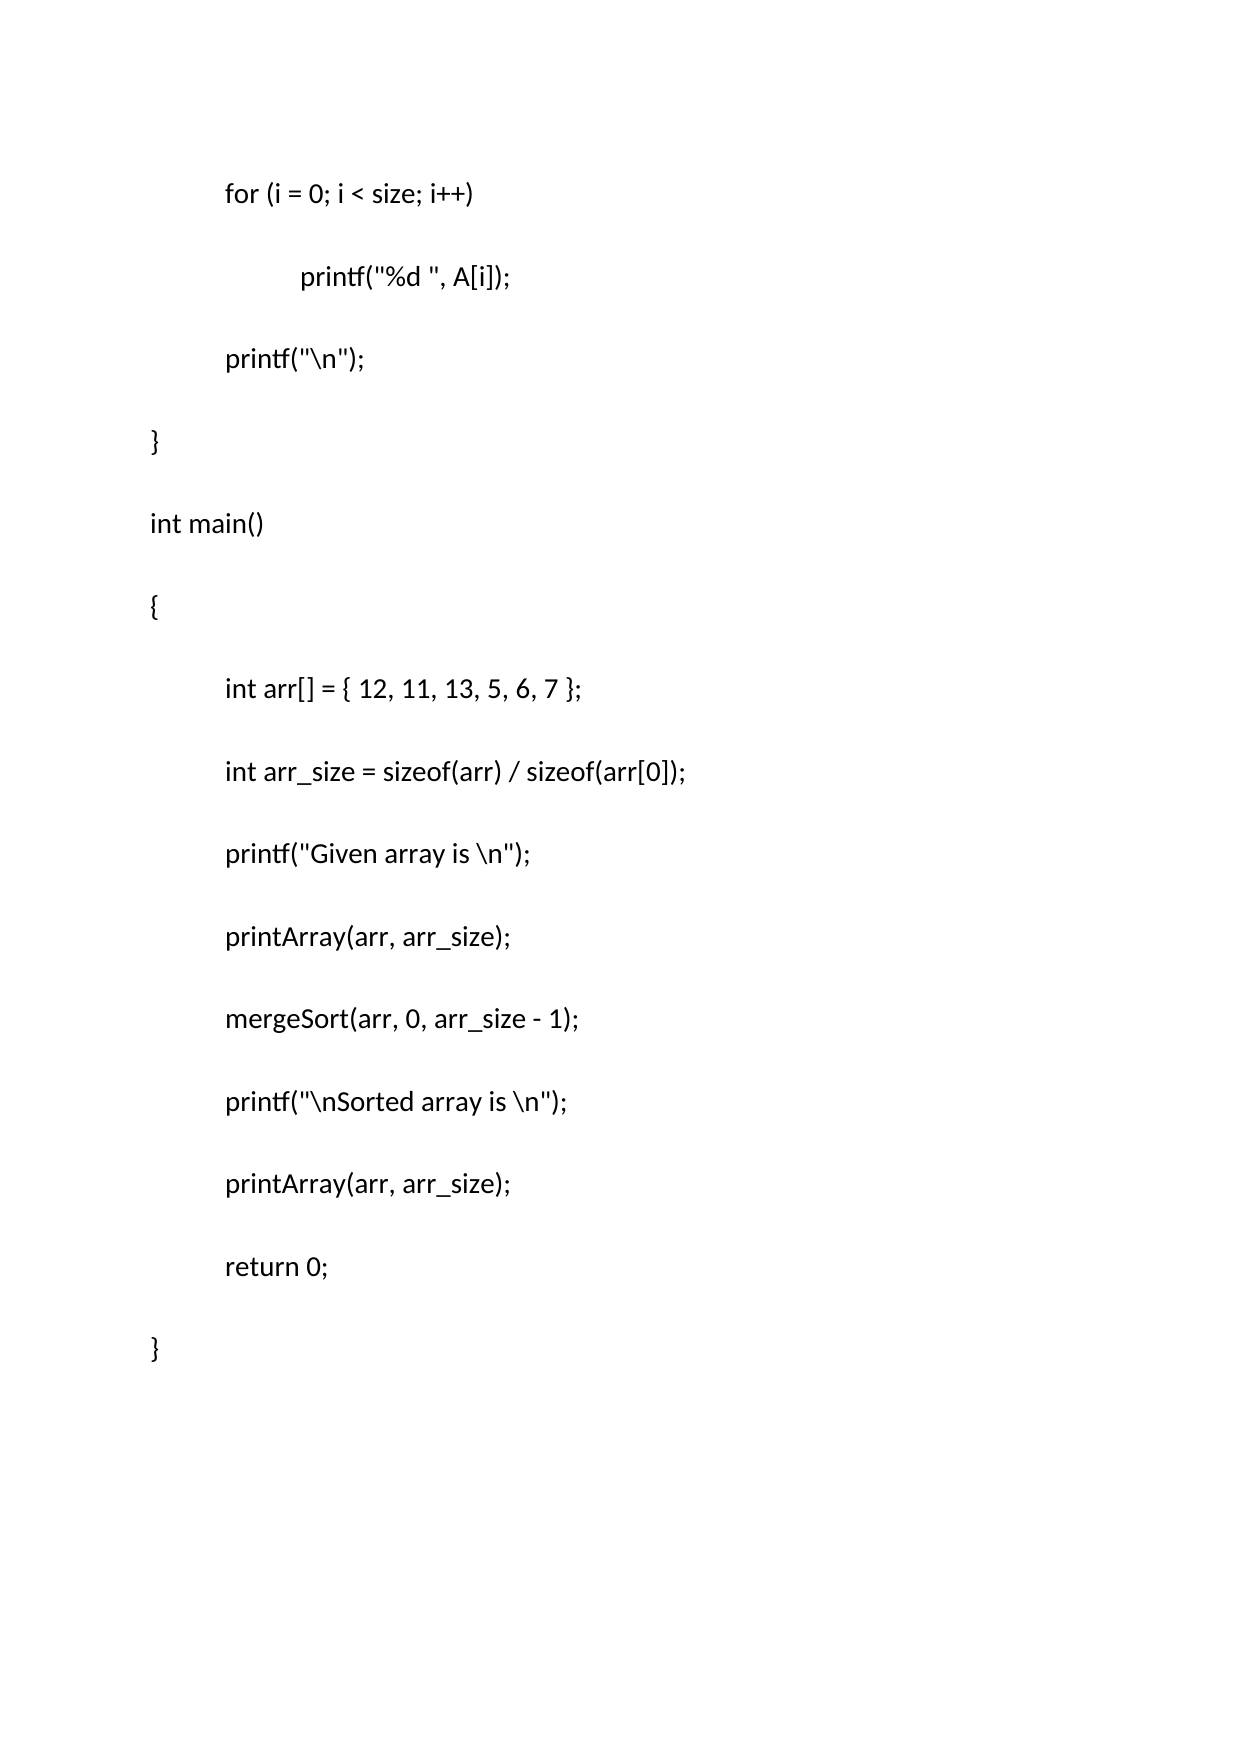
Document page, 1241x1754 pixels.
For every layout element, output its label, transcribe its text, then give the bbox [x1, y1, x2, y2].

text { [150, 562, 1090, 623]
text printArray(arr, arr_size); [150, 892, 1090, 953]
text } [150, 397, 1090, 458]
text printf("\n"); [150, 315, 1090, 376]
text int arr_size = sizeof(arr) / sizeof(arr[0]); [150, 727, 1090, 788]
text int main() [150, 480, 1090, 541]
text for (i = 0; i < size; i++) [150, 150, 1090, 211]
text int arr[] = { 12, 11, 13, 5, 6, 7 }; [150, 645, 1090, 706]
text printf("\nSorted array is \n"); [150, 1057, 1090, 1118]
text mergeSort(arr, 0, arr_size - 1); [150, 975, 1090, 1036]
text } [150, 1305, 1090, 1366]
text printf("Given array is \n"); [150, 810, 1090, 871]
text printArray(arr, arr_size); [150, 1140, 1090, 1201]
text printf("%d ", A[i]); [150, 232, 1090, 293]
text return 0; [150, 1222, 1090, 1283]
